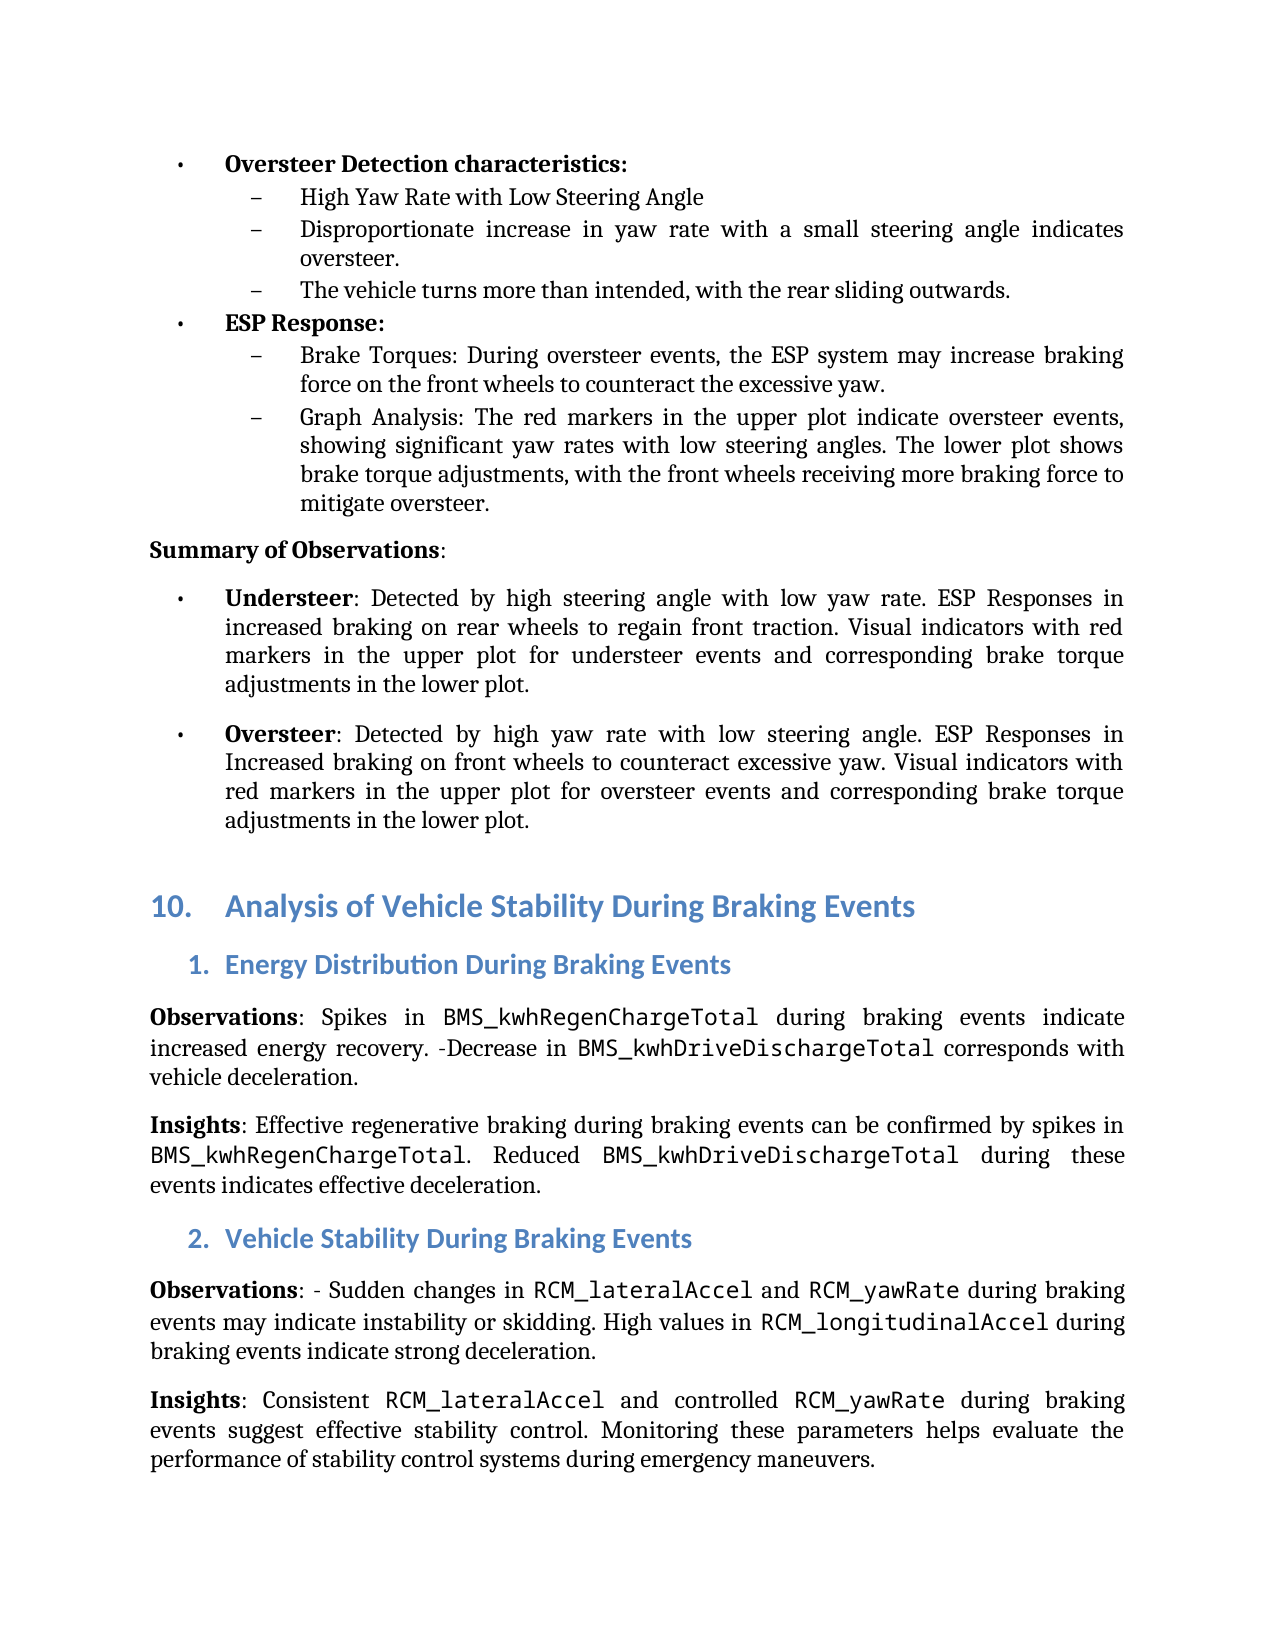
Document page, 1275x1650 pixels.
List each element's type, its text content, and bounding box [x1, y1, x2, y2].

subtitle Analysis of Vehicle Stability During Braking Events [150, 884, 1125, 925]
subtitle Vehicle Stability During Braking Events [187, 1220, 1125, 1256]
list Understeer: Detected by high steering angle with low yaw rate. ESP Responses in increased braking on rear wheels to regain front traction. Visual indicators with red markers in the upper plot for understeer events and corresponding brake torque adjustments in the lower plot. [175, 584, 1125, 699]
list The vehicle turns more than intended, with the rear sliding outwards. [250, 276, 1125, 305]
list ESP Response: [175, 309, 1125, 337]
list Disproportionate increase in yaw rate with a small steering angle indicates oversteer. [250, 215, 1125, 272]
list Graph Analysis: The red markers in the upper plot indicate oversteer events, showing significant yaw rates with low steering angles. The lower plot shows brake torque adjustments, with the front wheels receiving more braking force to mitigate oversteer. [250, 402, 1125, 517]
text Insights: Effective regenerative braking during braking events can be confirmed by spikes in BMS_kwhRegenChargeTotal. Reduced BMS_kwhDriveDischargeTotal during these events indicates effective deceleration. [150, 1111, 1125, 1199]
text Observations: - Sudden changes in RCM_lateralAccel and RCM_yawRate during braking events may indicate instability or skidding. High values in RCM_longitudinalAccel during braking events indicate strong deceleration. [150, 1274, 1125, 1366]
text Insights: Consistent RCM_lateralAccel and controlled RCM_yawRate during braking events suggest effective stability control. Monitoring these parameters helps evaluate the performance of stability control systems during emergency maneuvers. [150, 1384, 1125, 1473]
text Observations: Spikes in BMS_kwhRegenChargeTotal during braking events indicate increased energy recovery. -Decrease in BMS_kwhDriveDischargeTotal corresponds with vehicle deceleration. [150, 1001, 1125, 1092]
text Summary of Observations: [150, 536, 1125, 565]
list Brake Torques: During oversteer events, the ESP system may increase braking force on the front wheels to counteract the excessive yaw. [250, 341, 1125, 399]
subtitle Energy Distribution During Braking Events [187, 946, 1125, 982]
list Oversteer Detection characteristics: [175, 150, 1125, 179]
list High Yaw Rate with Low Steering Angle [250, 182, 1125, 211]
list Oversteer: Detected by high yaw rate with low steering angle. ESP Responses in Increased braking on front wheels to counteract excessive yaw. Visual indicators with red markers in the upper plot for oversteer events and corresponding brake torque adjustments in the lower plot. [175, 719, 1125, 834]
